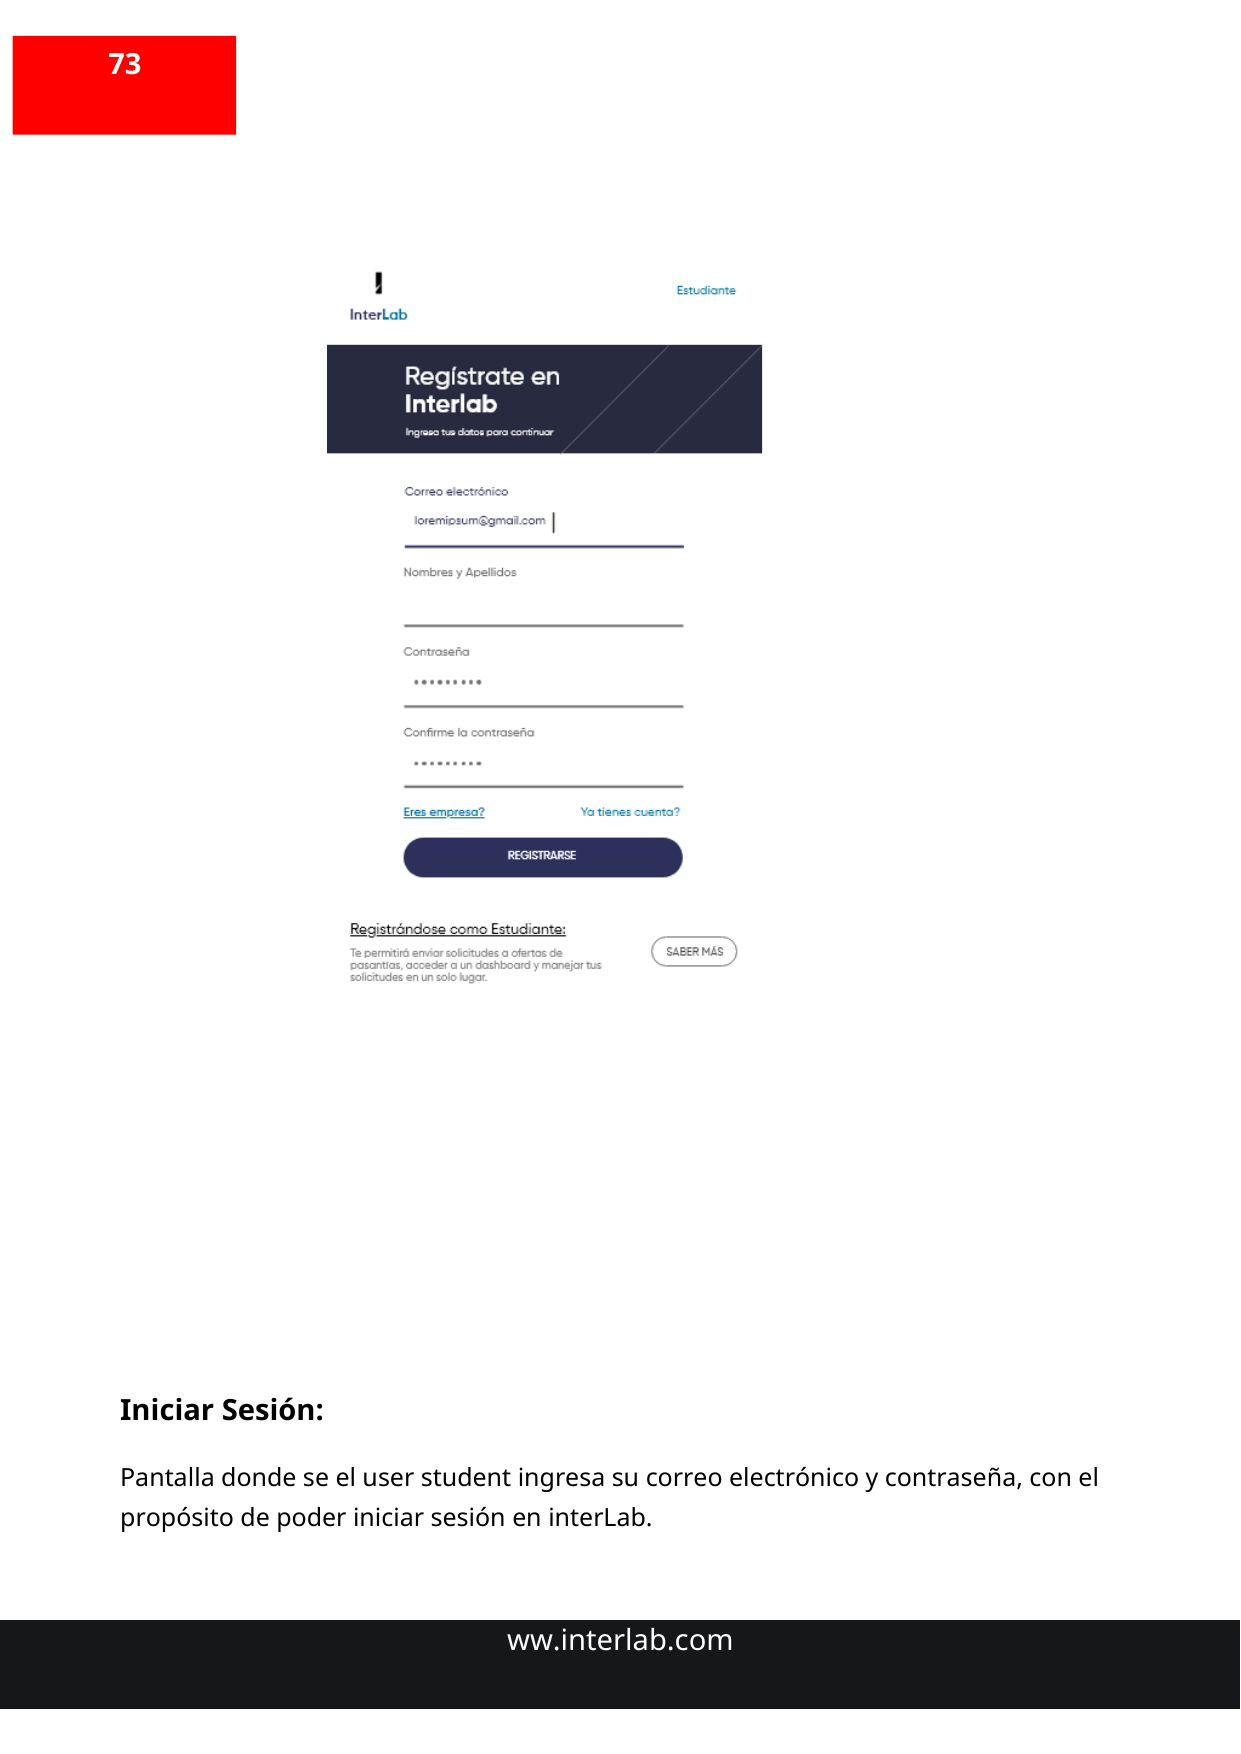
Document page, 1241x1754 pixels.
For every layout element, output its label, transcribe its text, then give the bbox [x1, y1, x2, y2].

subtitle Pantalla donde se el user student ingresa su correo electrónico y contraseña, con el propósito de poder iniciar sesión en interLab. [120, 1460, 1120, 1533]
subtitle Iniciar Sesión: [120, 1389, 1120, 1429]
picture [327, 246, 763, 1016]
